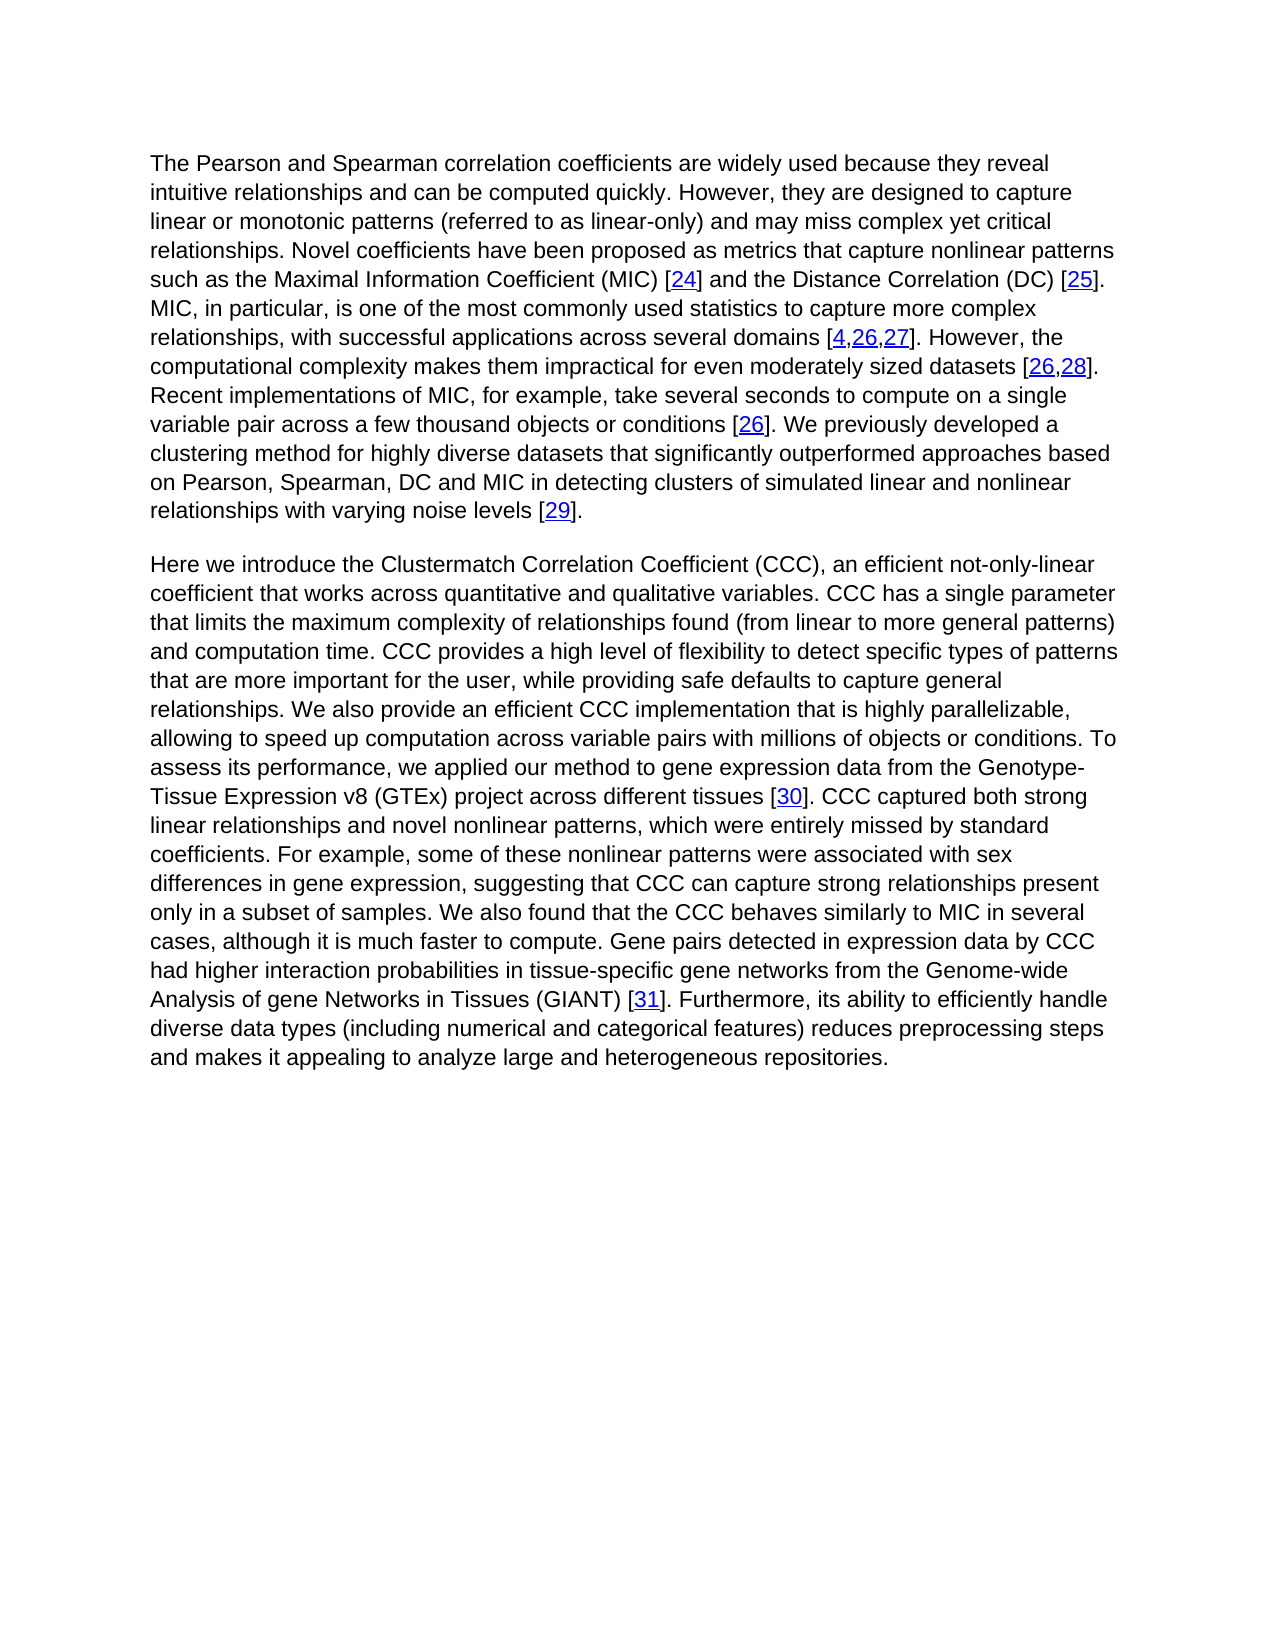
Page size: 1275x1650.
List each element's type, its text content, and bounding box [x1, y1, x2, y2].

text The Pearson and Spearman correlation coefficients are widely used because they reveal intuitive relationships and can be computed quickly. However, they are designed to capture linear or monotonic patterns (referred to as linear-only) and may miss complex yet critical relationships. Novel coefficients have been proposed as metrics that capture nonlinear patterns such as the Maximal Information Coefficient (MIC) [24] and the Distance Correlation (DC) [25]. MIC, in particular, is one of the most commonly used statistics to capture more complex relationships, with successful applications across several domains [4,26,27]. However, the computational complexity makes them impractical for even moderately sized datasets [26,28]. Recent implementations of MIC, for example, take several seconds to compute on a single variable pair across a few thousand objects or conditions [26]. We previously developed a clustering method for highly diverse datasets that significantly outperformed approaches based on Pearson, Spearman, DC and MIC in detecting clusters of simulated linear and nonlinear relationships with varying noise levels [29]. [150, 150, 1125, 524]
text Here we introduce the Clustermatch Correlation Coefficient (CCC), an efficient not-only-linear coefficient that works across quantitative and qualitative variables. CCC has a single parameter that limits the maximum complexity of relationships found (from linear to more general patterns) and computation time. CCC provides a high level of flexibility to detect specific types of patterns that are more important for the user, while providing safe defaults to capture general relationships. We also provide an efficient CCC implementation that is highly parallelizable, allowing to speed up computation across variable pairs with millions of objects or conditions. To assess its performance, we applied our method to gene expression data from the Genotype-Tissue Expression v8 (GTEx) project across different tissues [30]. CCC captured both strong linear relationships and novel nonlinear patterns, which were entirely missed by standard coefficients. For example, some of these nonlinear patterns were associated with sex differences in gene expression, suggesting that CCC can capture strong relationships present only in a subset of samples. We also found that the CCC behaves similarly to MIC in several cases, although it is much faster to compute. Gene pairs detected in expression data by CCC had higher interaction probabilities in tissue-specific gene networks from the Genome-wide Analysis of gene Networks in Tissues (GIANT) [31]. Furthermore, its ability to efficiently handle diverse data types (including numerical and categorical features) reduces preprocessing steps and makes it appealing to analyze large and heterogeneous repositories. [150, 551, 1125, 1070]
